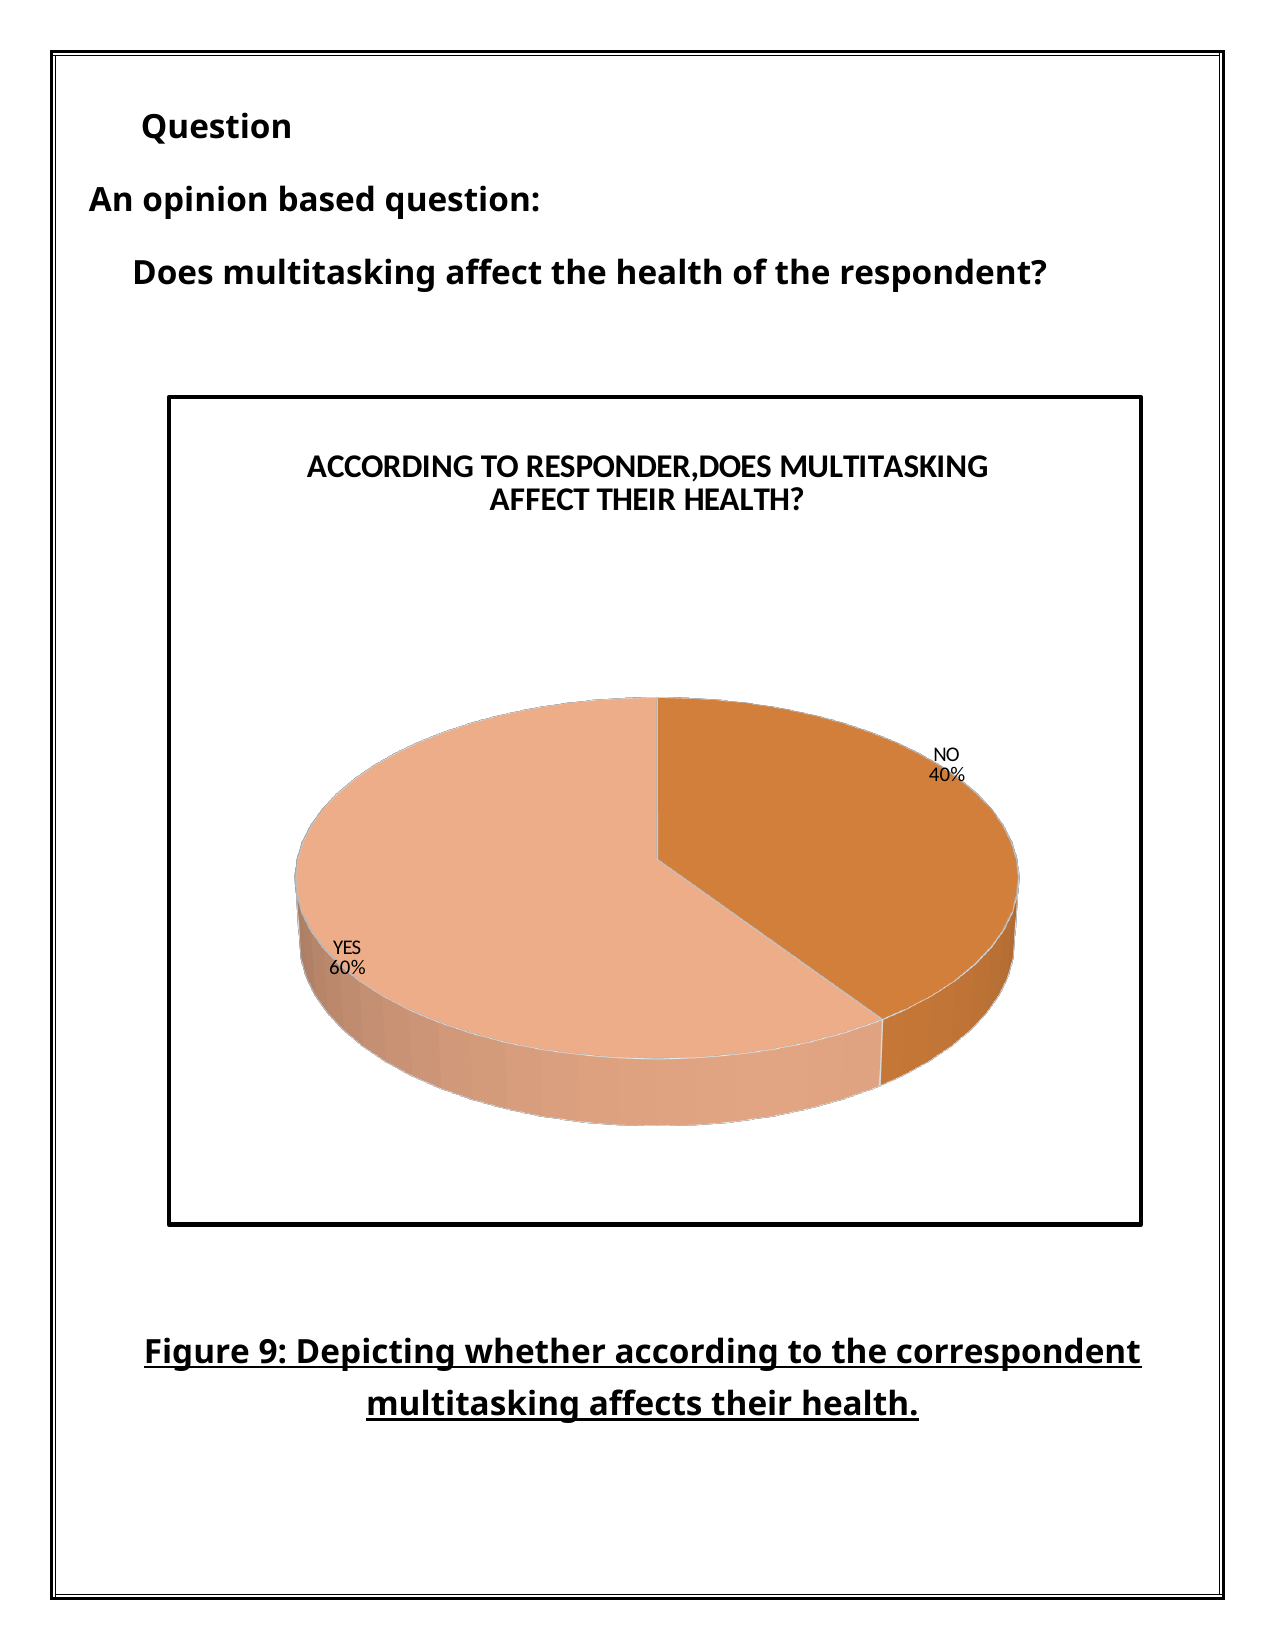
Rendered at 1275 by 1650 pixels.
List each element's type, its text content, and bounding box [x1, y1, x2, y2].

text Figure 9: Depicting whether according to the correspondent multitasking affects their health. [89, 1328, 1196, 1425]
text An opinion based question: [89, 176, 1196, 221]
text Does multitasking affect the health of the respondent? [89, 249, 1196, 294]
text Question [89, 103, 1196, 148]
